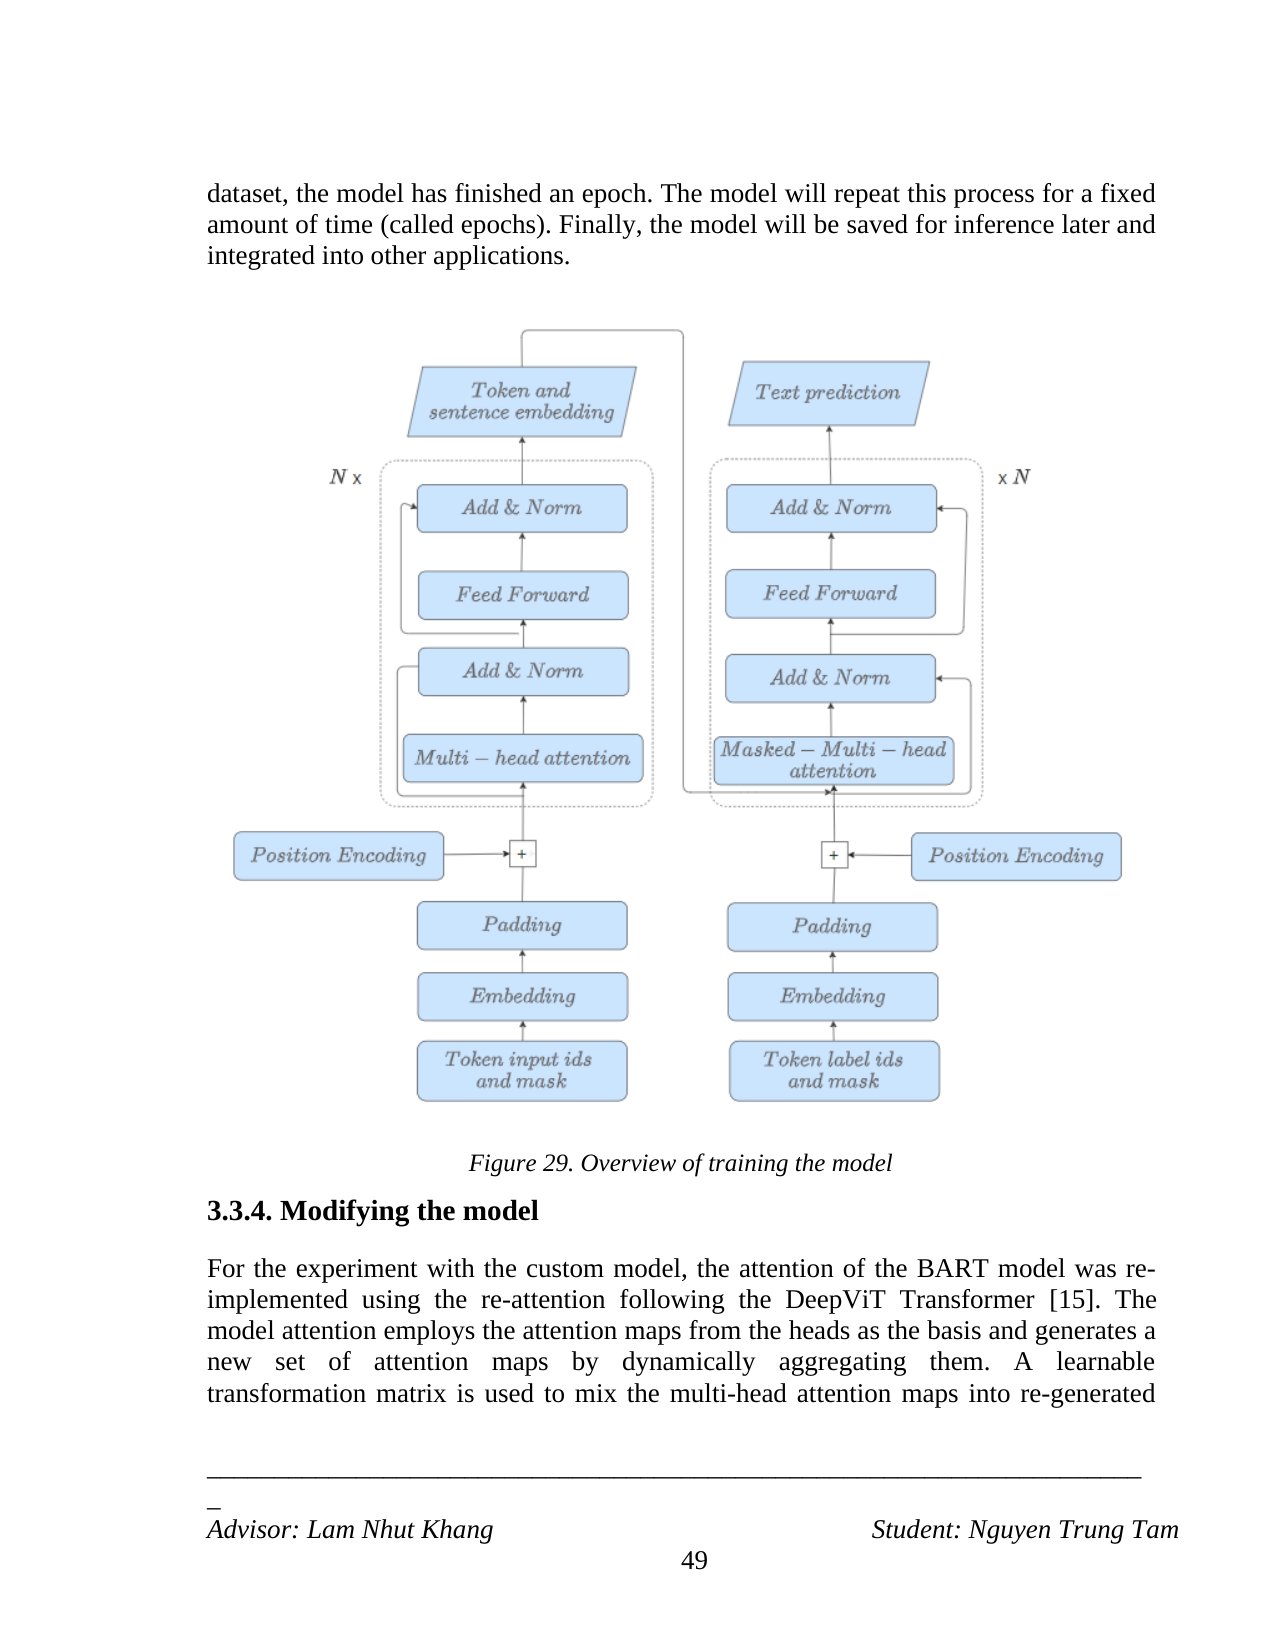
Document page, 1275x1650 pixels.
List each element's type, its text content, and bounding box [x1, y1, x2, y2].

text Figure . Overview of training the model [207, 1148, 1157, 1177]
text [207, 177, 1157, 271]
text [207, 1252, 1157, 1408]
picture [206, 287, 1157, 1132]
subtitle Modifying the model [207, 1193, 1157, 1227]
